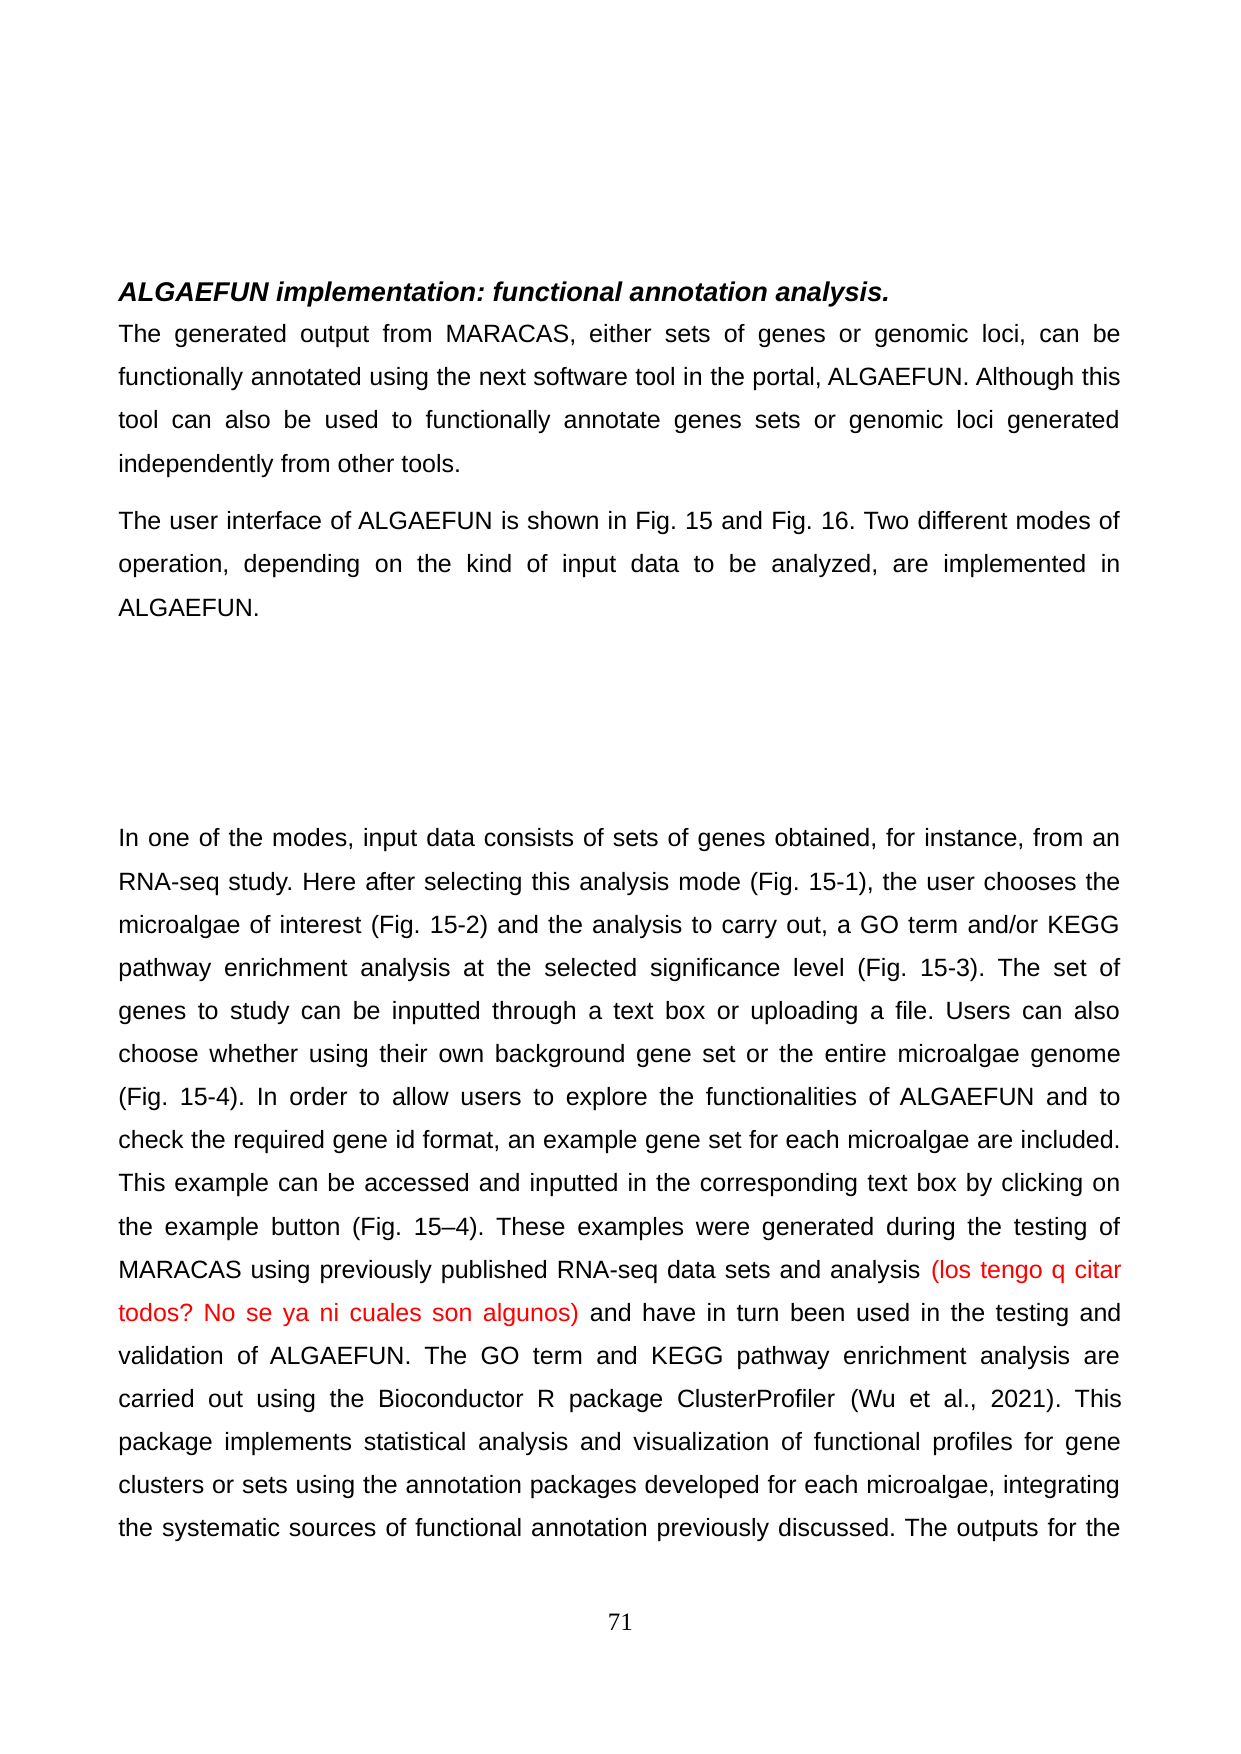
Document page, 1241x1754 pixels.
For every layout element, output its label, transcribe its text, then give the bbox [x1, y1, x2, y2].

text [118, 823, 1122, 1542]
text The user interface of ALGAEFUN is shown in Fig. 15 and Fig. 16. Two different modes of operation, depending on the kind of input data to be analyzed, are implemented in ALGAEFUN. [118, 506, 1122, 621]
subtitle ALGAEFUN implementation: functional annotation analysis. [118, 276, 1122, 307]
text The generated output from MARACAS, either sets of genes or genomic loci, can be functionally annotated using the next software tool in the portal, ALGAEFUN. Although this tool can also be used to functionally annotate genes sets or genomic loci generated independently from other tools. [118, 319, 1122, 477]
